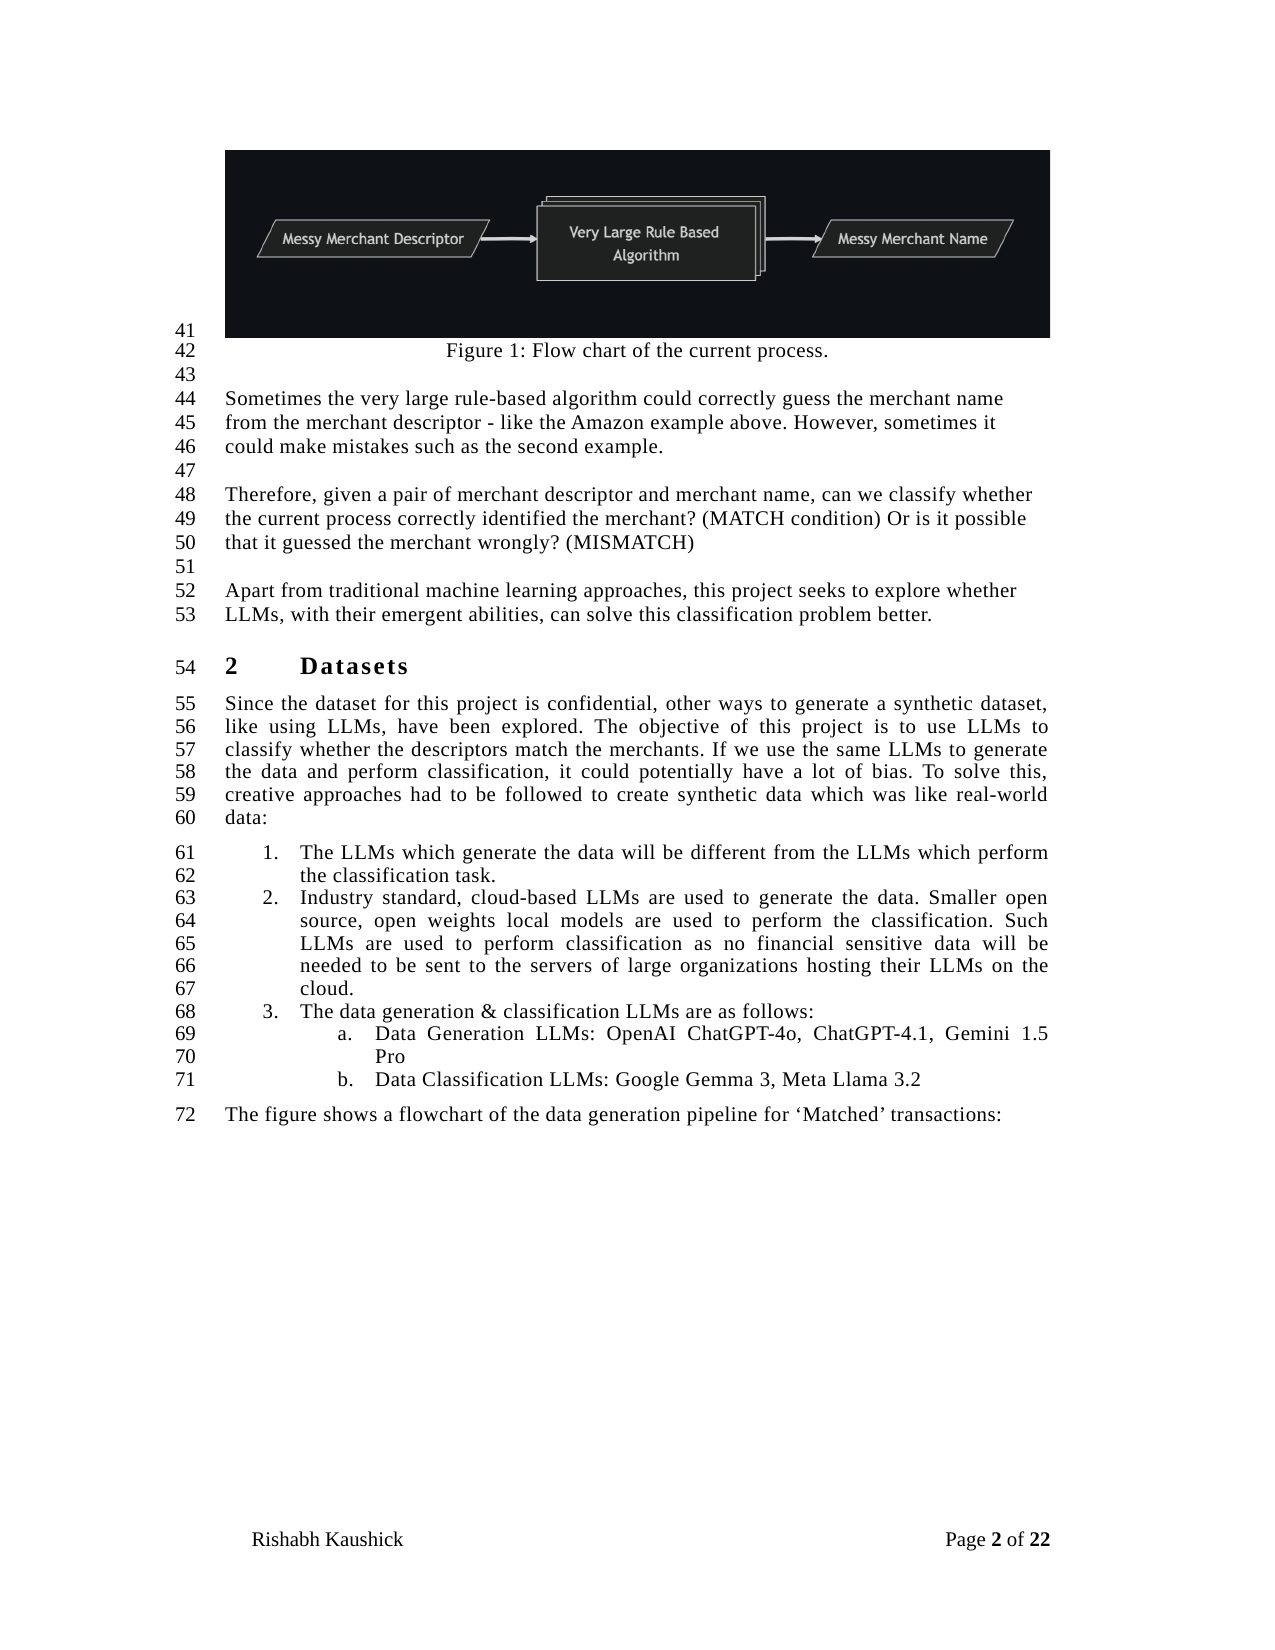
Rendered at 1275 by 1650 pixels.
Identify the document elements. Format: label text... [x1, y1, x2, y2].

text Figure 1: Flow chart of the current process. [225, 338, 1050, 362]
list Industry standard, cloud-based LLMs are used to generate the data. Smaller open source, open weights local models are used to perform the classification. Such LLMs are used to perform classification as no financial sensitive data will be needed to be sent to the servers of large organizations hosting their LLMs on the cloud. [262, 887, 1050, 1000]
text The figure shows a flowchart of the data generation pipeline for ‘Matched’ transactions: [225, 1103, 1050, 1126]
text Sometimes the very large rule-based algorithm could correctly guess the merchant name from the merchant descriptor - like the Amazon example above. However, sometimes it could make mistakes such as the second example. [225, 386, 1050, 458]
list Data Classification LLMs: Google Gemma 3, Meta Llama 3.2 [337, 1068, 1050, 1091]
list The LLMs which generate the data will be different from the LLMs which perform the classification task. [262, 841, 1050, 887]
list The data generation & classification LLMs are as follows: [262, 1000, 1050, 1023]
text Since the dataset for this project is confidential, other ways to generate a synthetic dataset, like using LLMs, have been explored. The objective of this project is to use LLMs to classify whether the descriptors match the merchants. If we use the same LLMs to generate the data and perform classification, it could potentially have a lot of bias. To solve this, creative approaches had to be followed to create synthetic data which was like real-world data: [225, 693, 1050, 829]
list Data Generation LLMs: OpenAI ChatGPT-4o, ChatGPT-4.1, Gemini 1.5 Pro [337, 1023, 1050, 1068]
picture [225, 150, 1050, 338]
text 2 Datasets [225, 651, 1050, 680]
text Therefore, given a pair of merchant descriptor and merchant name, can we classify whether the current process correctly identified the merchant? (MATCH condition) Or is it possible that it guessed the merchant wrongly? (MISMATCH) [225, 482, 1050, 554]
text Apart from traditional machine learning approaches, this project seeks to explore whether LLMs, with their emergent abilities, can solve this classification problem better. [225, 578, 1050, 626]
